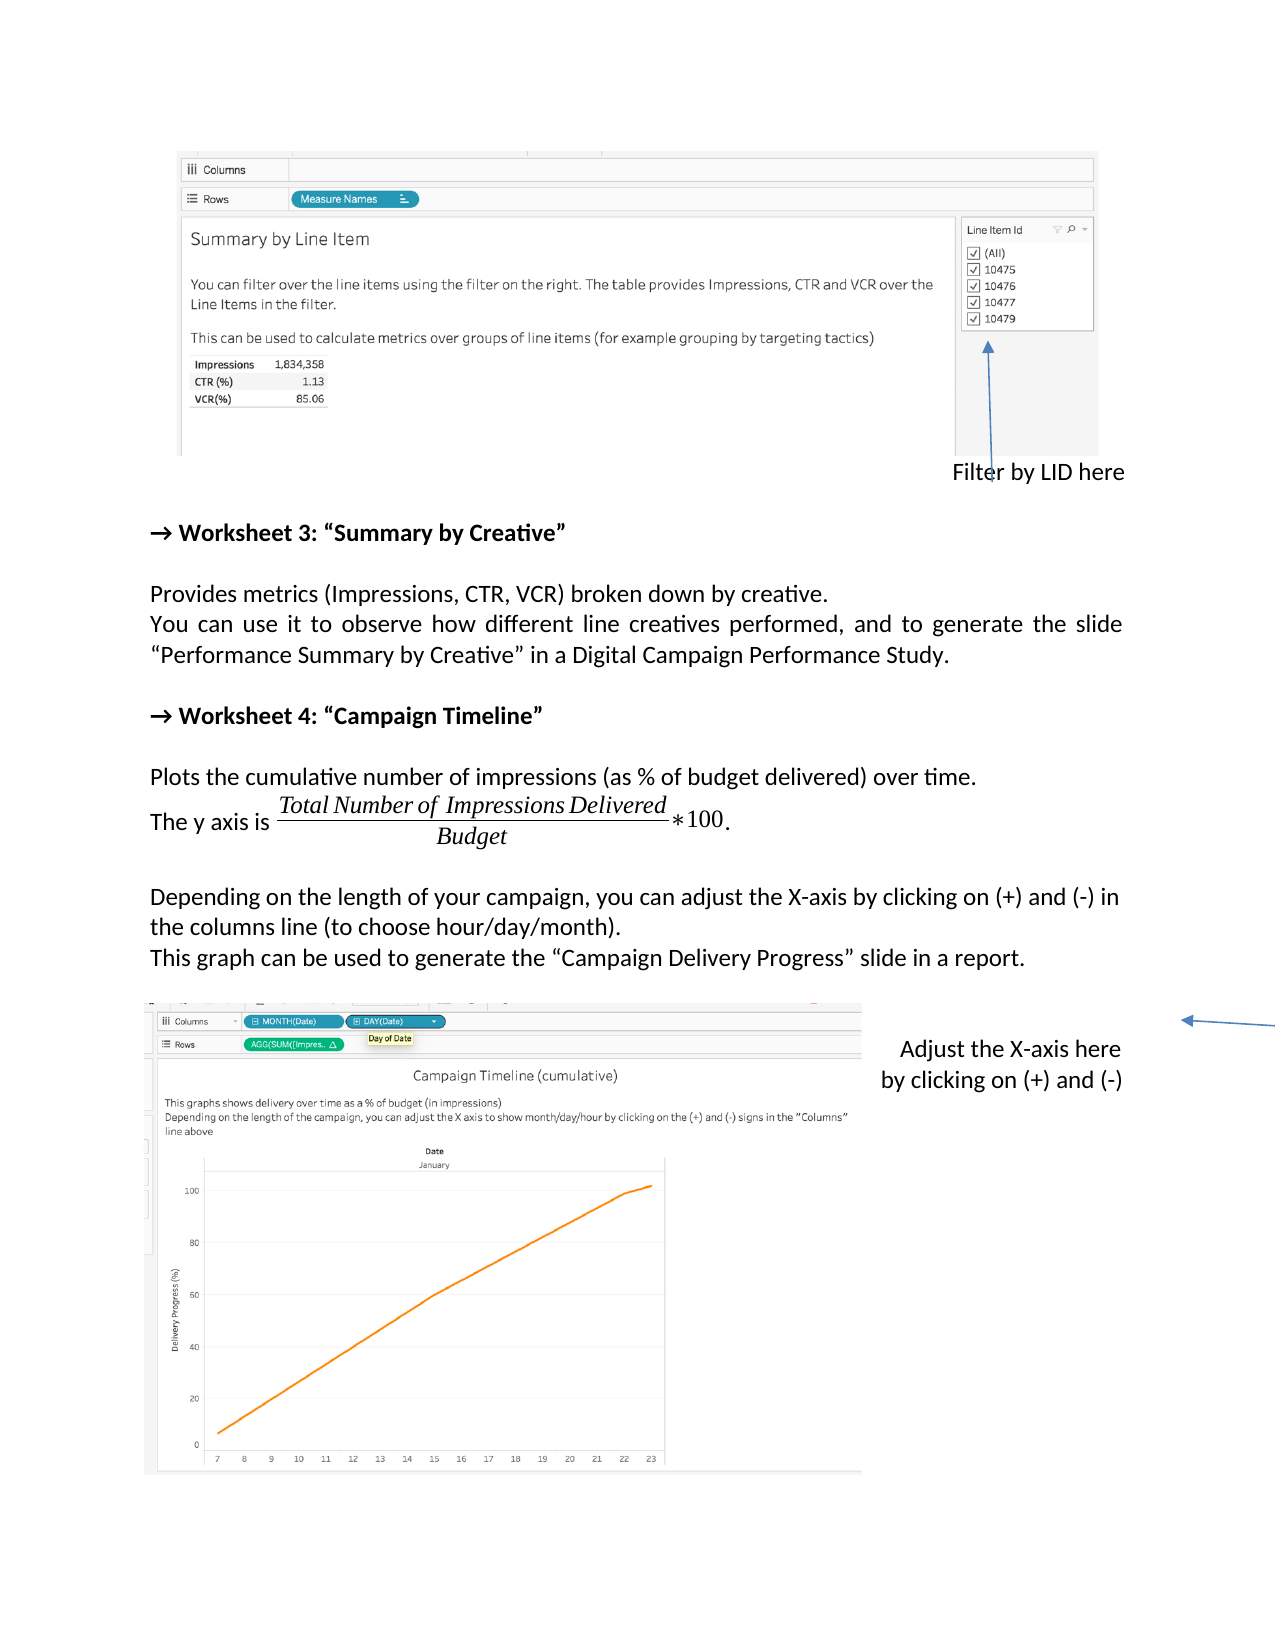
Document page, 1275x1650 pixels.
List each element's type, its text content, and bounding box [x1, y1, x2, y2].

picture [176, 151, 1099, 456]
text Adjust the X-axis here by clicking on (+) and (-) [862, 1034, 1125, 1125]
text This graph can be used to generate the “Campaign Delivery Progress” slide in a report. [150, 942, 1125, 973]
picture [143, 1003, 862, 1475]
text → Worksheet 4: “Campaign Timeline” [150, 700, 1125, 731]
text Plots the cumulative number of impressions (as % of budget delivered) over time. [150, 761, 1125, 792]
text Provides metrics (Impressions, CTR, VCR) broken down by creative. [150, 578, 1125, 608]
text → Worksheet 3: “Summary by Creative” [150, 517, 1125, 547]
text The y axis is . [150, 792, 1125, 851]
text You can use it to observe how different line creatives performed, and to generate the slide “Performance Summary by Creative” in a Digital Campaign Performance Study. [150, 608, 1125, 669]
text Depending on the length of your campaign, you can adjust the X-axis by clicking on (+) and (-) in the columns line (to choose hour/day/month). [150, 881, 1125, 942]
